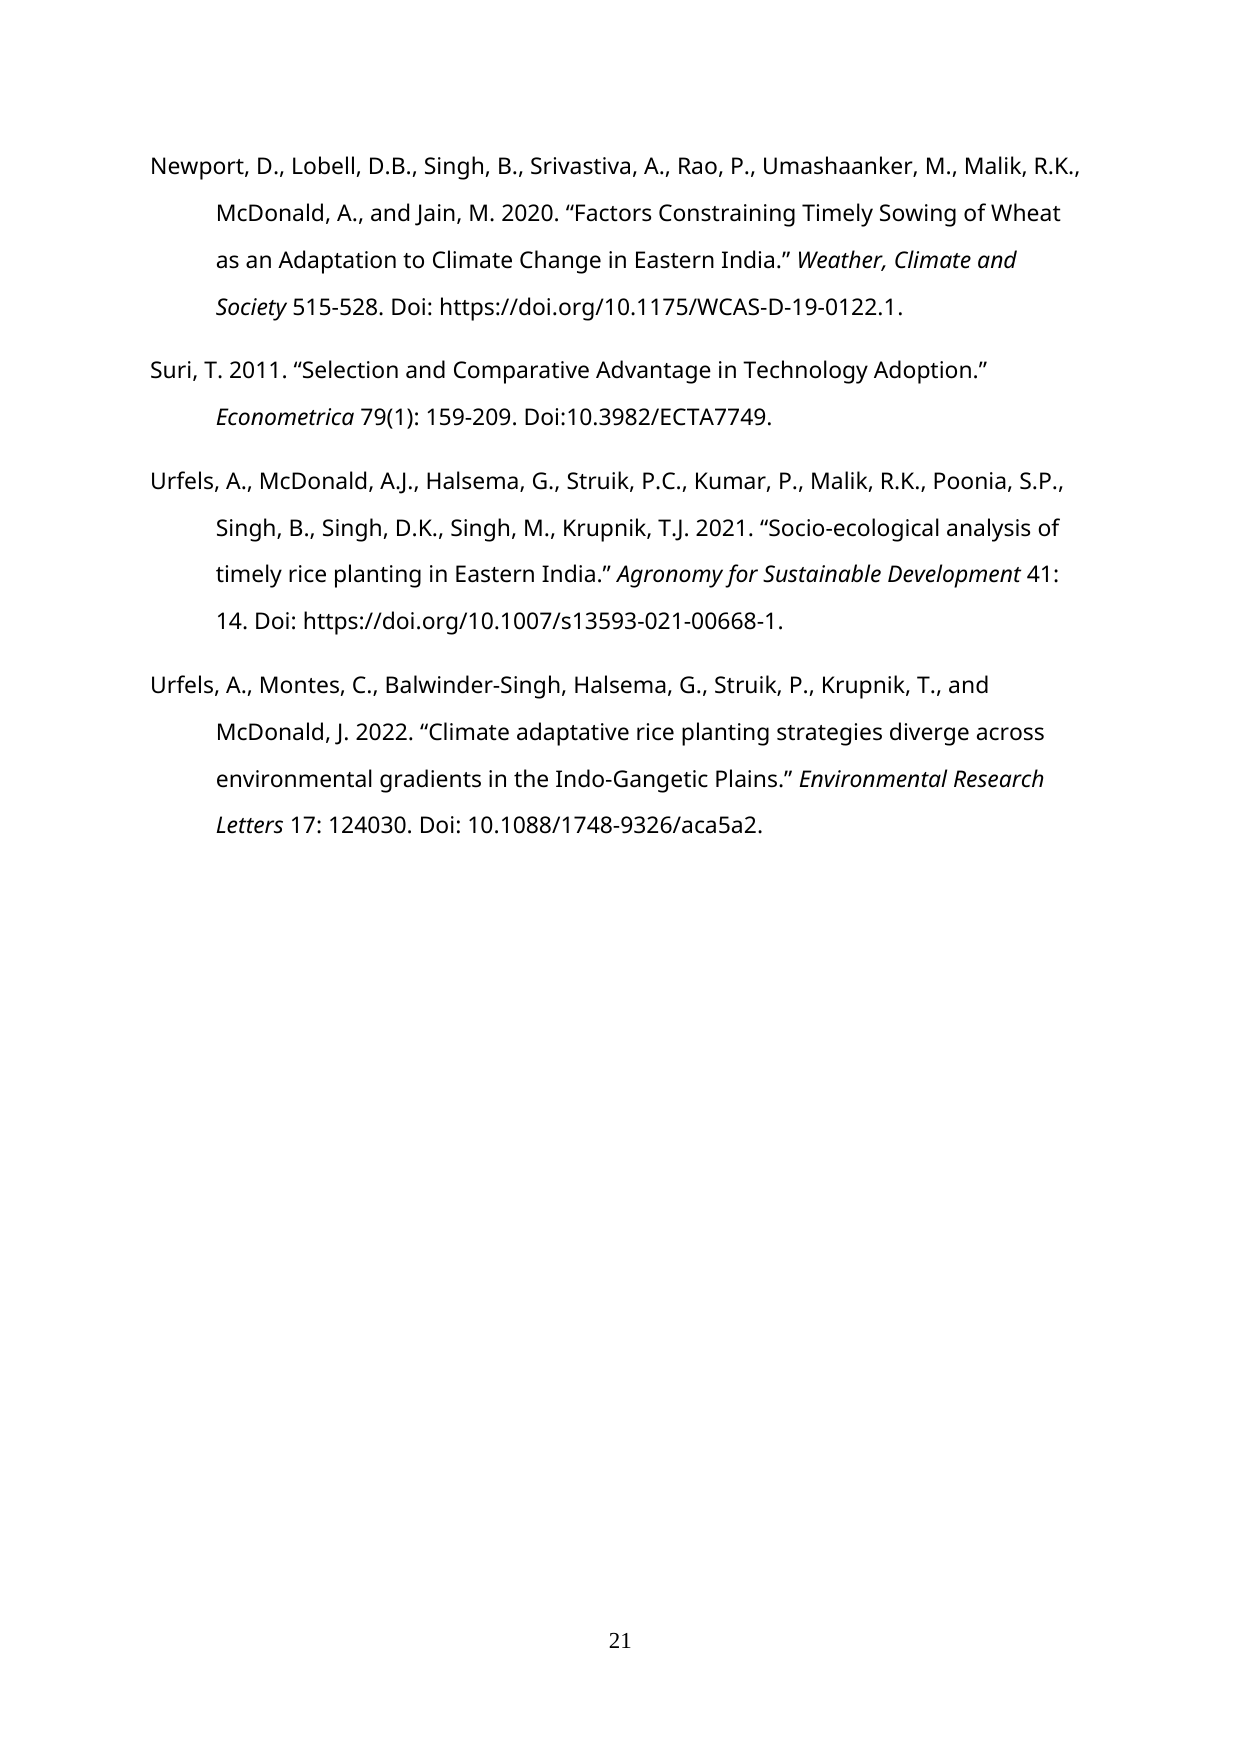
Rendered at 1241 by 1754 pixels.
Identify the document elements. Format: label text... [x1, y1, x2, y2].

text Urfels, A., Montes, C., Balwinder-Singh, Halsema, G., Struik, P., Krupnik, T., and McDonald, J. 2022. “Climate adaptative rice planting strategies diverge across environmental gradients in the Indo-Gangetic Plains.” Environmental Research Letters 17: 124030. Doi: 10.1088/1748-9326/aca5a2. [150, 669, 1090, 841]
text Urfels, A., McDonald, A.J., Halsema, G., Struik, P.C., Kumar, P., Malik, R.K., Poonia, S.P., Singh, B., Singh, D.K., Singh, M., Krupnik, T.J. 2021. “Socio-ecological analysis of timely rice planting in Eastern India.” Agronomy for Sustainable Development 41: 14. Doi: https://doi.org/10.1007/s13593-021-00668-1. [150, 464, 1090, 636]
text Newport, D., Lobell, D.B., Singh, B., Srivastiva, A., Rao, P., Umashaanker, M., Malik, R.K., McDonald, A., and Jain, M. 2020. “Factors Constraining Timely Sowing of Wheat as an Adaptation to Climate Change in Eastern India.” Weather, Climate and Society 515-528. Doi: https://doi.org/10.1175/WCAS-D-19-0122.1. [150, 150, 1090, 322]
text Suri, T. 2011. “Selection and Comparative Advantage in Technology Adoption.” Econometrica 79(1): 159-209. Doi:10.3982/ECTA7749. [150, 354, 1090, 432]
